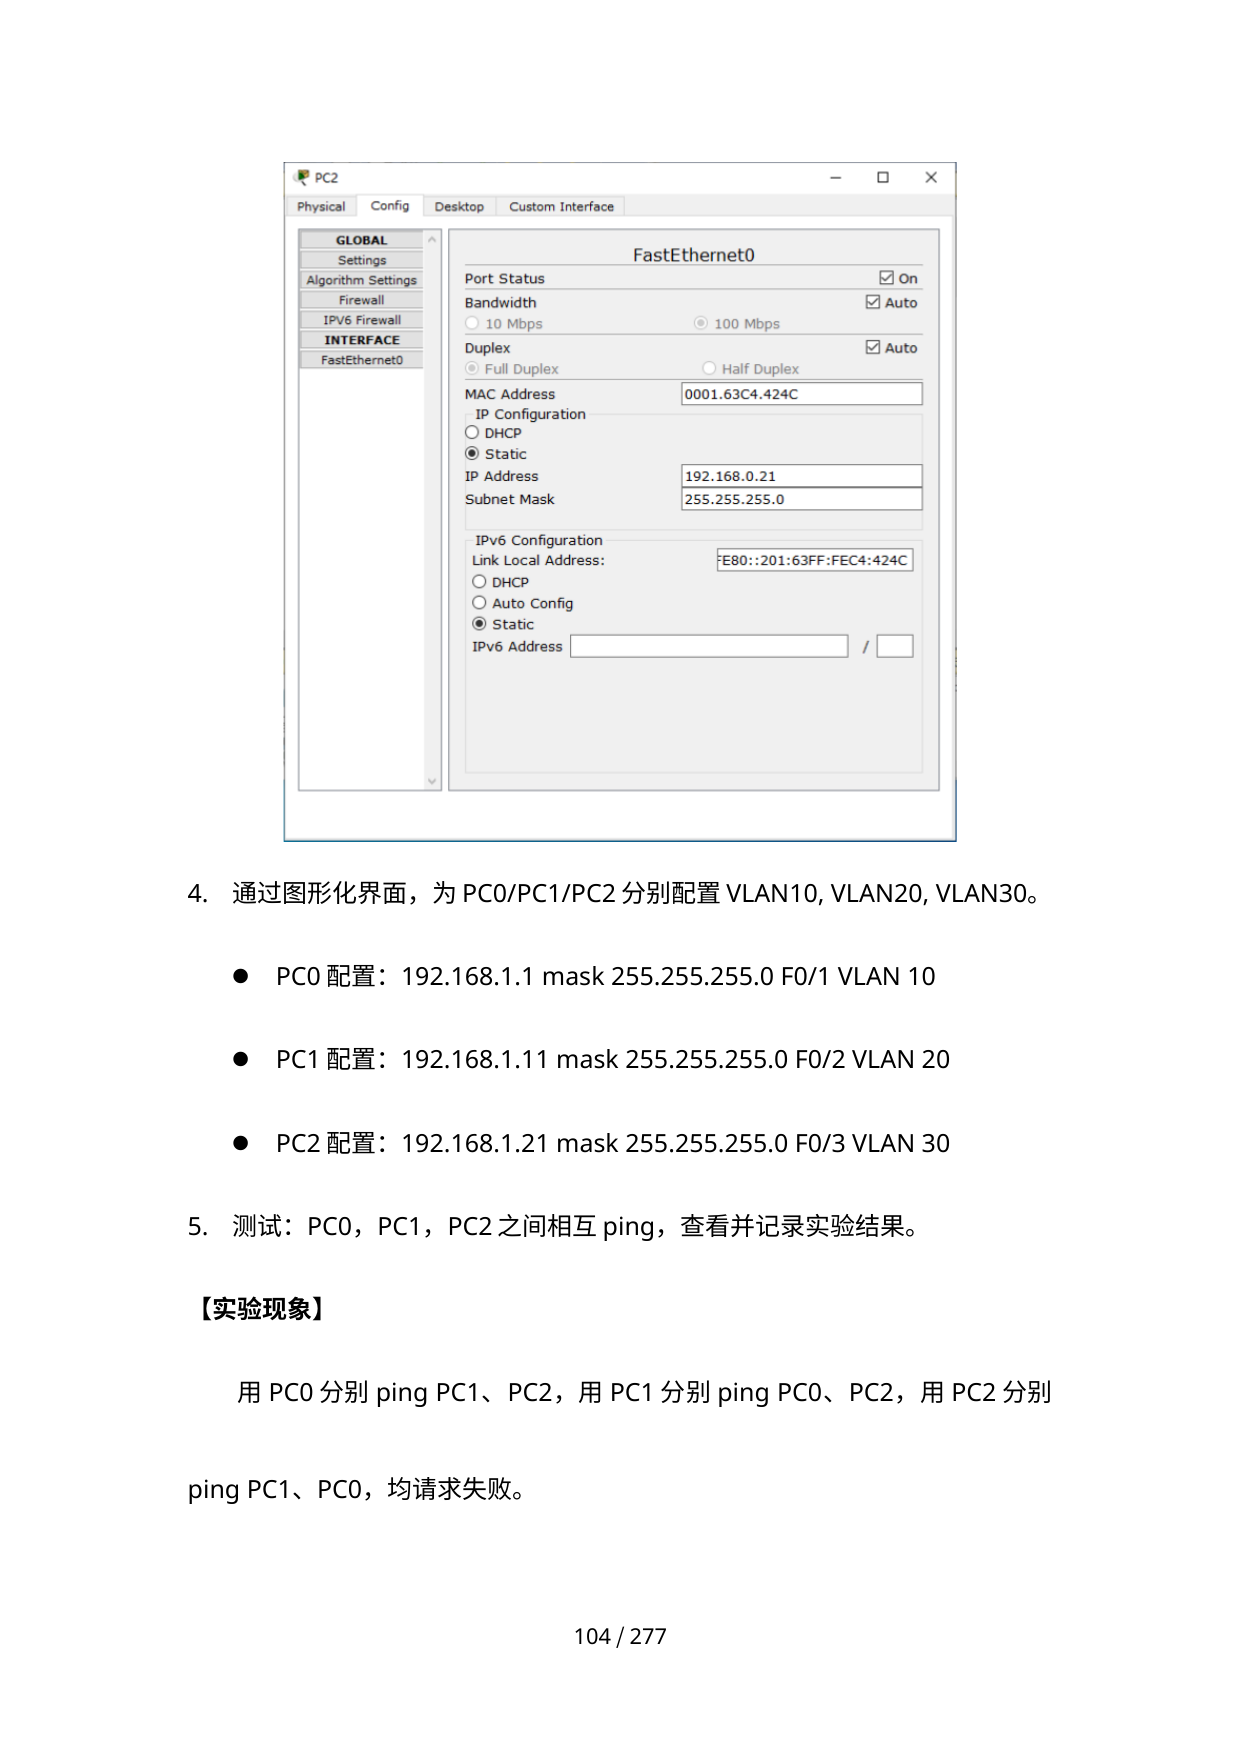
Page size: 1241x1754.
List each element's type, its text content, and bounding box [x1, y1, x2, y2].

list 通过图形化界面，为PC0/PC1/PC2分别配置VLAN10, VLAN20, VLAN30。 [187, 859, 1053, 924]
list PC2配置：192.168.1.21 mask 255.255.255.0 F0/3 VLAN 30 [231, 1109, 1053, 1174]
list 测试：PC0，PC1，PC2之间相互ping，查看并记录实验结果。 [187, 1192, 1053, 1257]
picture [283, 162, 957, 842]
text 用PC0分别ping PC1、PC2，用PC1分别ping PC0、PC2，用PC2分别ping PC1、PC0，均请求失败。 [187, 1358, 1053, 1521]
list PC0配置：192.168.1.1 mask 255.255.255.0 F0/1 VLAN 10 [231, 942, 1053, 1007]
text 【实验现象】 [187, 1275, 1053, 1340]
list PC1配置：192.168.1.11 mask 255.255.255.0 F0/2 VLAN 20 [231, 1026, 1053, 1091]
